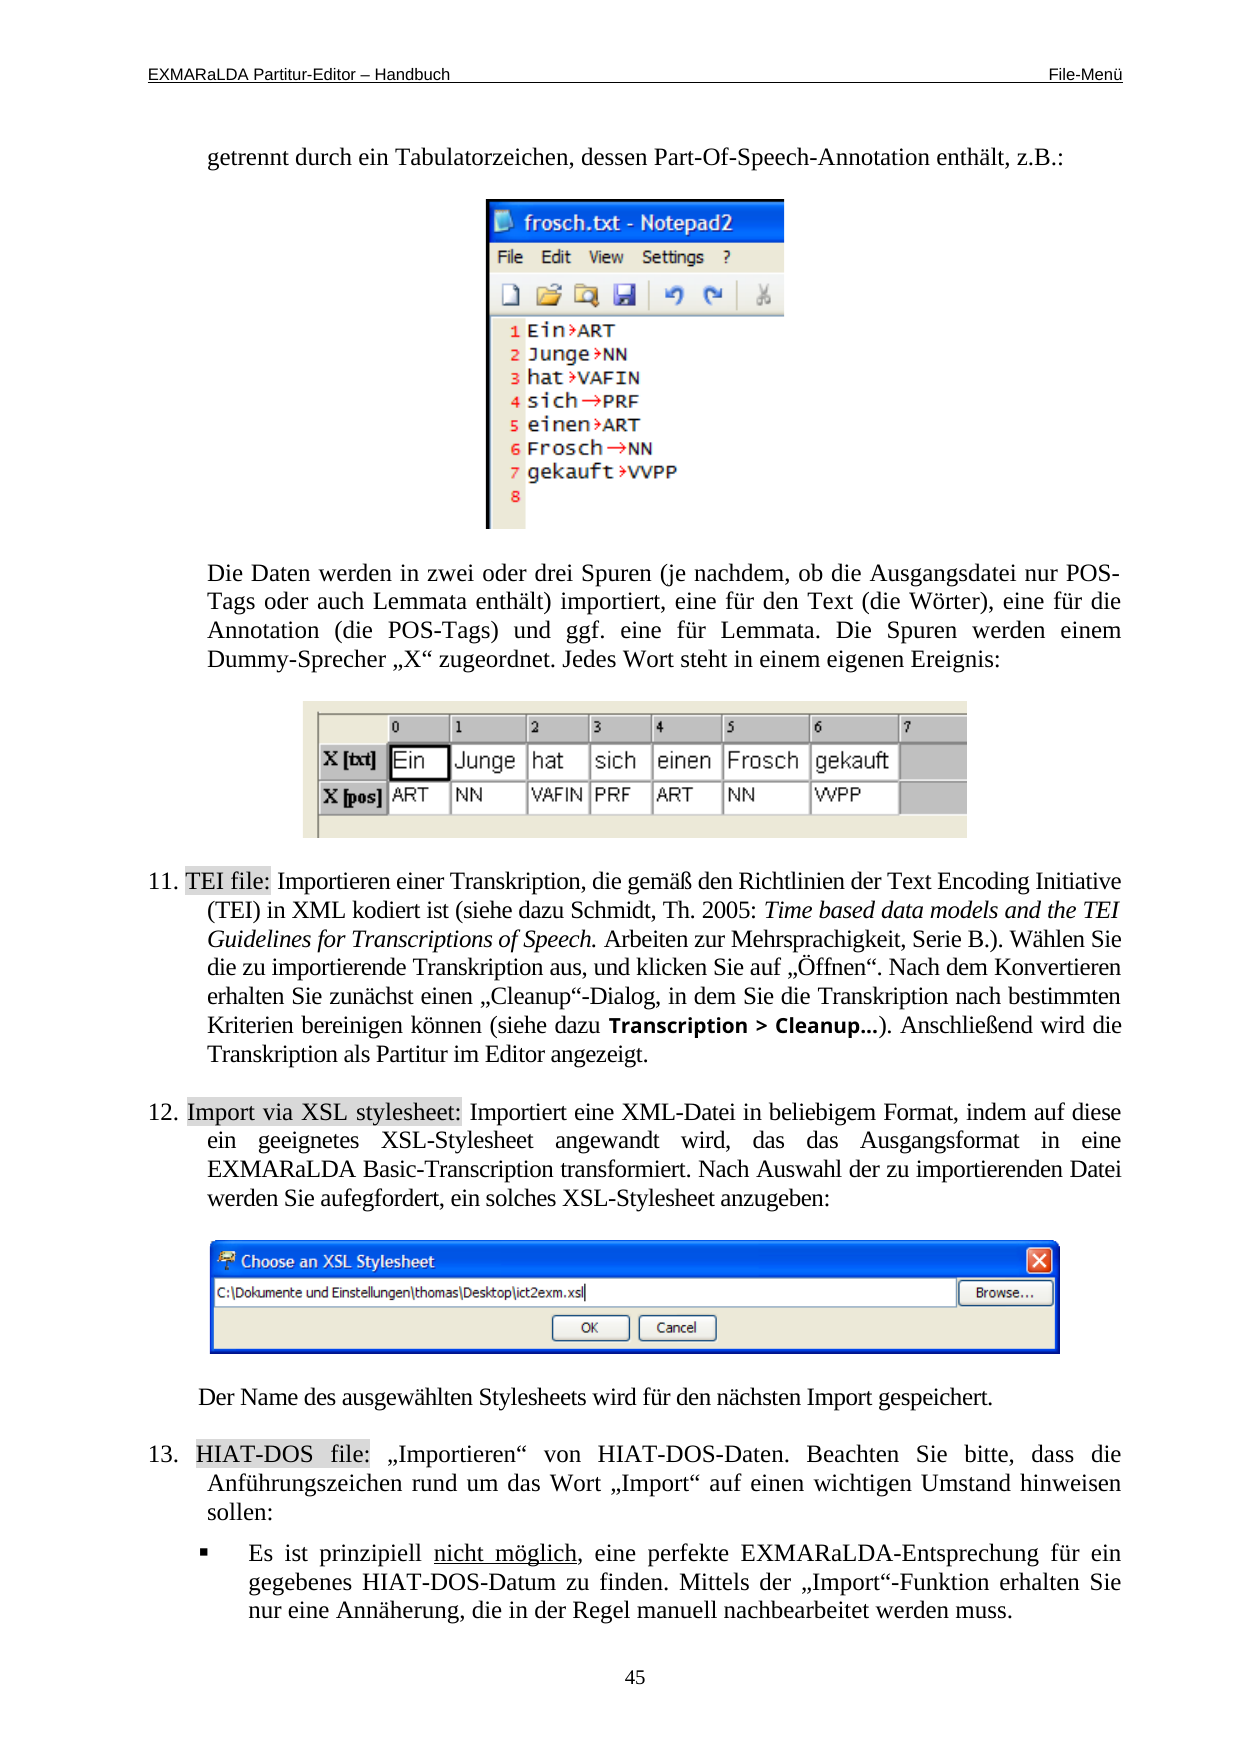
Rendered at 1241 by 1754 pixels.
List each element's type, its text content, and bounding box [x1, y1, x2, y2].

picture [302, 701, 967, 838]
text Die Daten werden in zwei oder drei Spuren (je nachdem, ob die Ausgangsdatei nur POS-Tags oder auch Lemmata enthält) importiert, eine für den Text (die Wörter), eine für die Annotation (die POS-Tags) und ggf. eine für Lemmata. Die Spuren werden einem Dummy-Sprecher „X“ zugeordnet. Jedes Wort steht in einem eigenen Ereignis: [148, 558, 1122, 673]
picture [209, 1240, 1060, 1354]
text Der Name des ausgewählten Stylesheets wird für den nächsten Import gespeichert. [148, 1382, 1122, 1411]
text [148, 142, 1122, 171]
text 12. Import via XSL stylesheet: Importiert eine XML-Datei in beliebigem Format, indem auf diese ein geeignetes XSL-Stylesheet angewandt wird, das das Ausgangsformat in eine EXMARaLDA Basic-Transcription transformiert. Nach Auswahl der zu importierenden Datei werden Sie aufegfordert, ein solches XSL-Stylesheet anzugeben: [148, 1097, 1122, 1212]
text 11. TEI file: Importieren einer Transkription, die gemäß den Richtlinien der Text Encoding Initiative (TEI) in XML kodiert ist (siehe dazu Schmidt, Th. 2005: Time based data models and the TEI Guidelines for Transcriptions of Speech. Arbeiten zur Mehrsprachigkeit, Serie B.). Wählen Sie die zu importierende Transkription aus, und klicken Sie auf „Öffnen“. Nach dem Konvertieren erhalten Sie zunächst einen „Cleanup“-Dialog, in dem Sie die Transkription nach bestimmten Kriterien bereinigen können (siehe dazu Transcription > Cleanup...). Anschließend wird die Transkription als Partitur im Editor angezeigt. [148, 866, 1122, 1068]
text Es ist prinzipiell nicht möglich, eine perfekte EXMARaLDA-Entsprechung für ein gegebenes HIAT-DOS-Datum zu finden. Mittels der „Import“-Funktion erhalten Sie nur eine Annäherung, die in der Regel manuell nachbearbeitet werden muss. [198, 1538, 1122, 1624]
picture [485, 199, 785, 529]
text 13. HIAT-DOS file: „Importieren“ von HIAT-DOS-Daten. Beachten Sie bitte, dass die Anführungszeichen rund um das Wort „Import“ auf einen wichtigen Umstand hinweisen sollen: [148, 1439, 1122, 1526]
